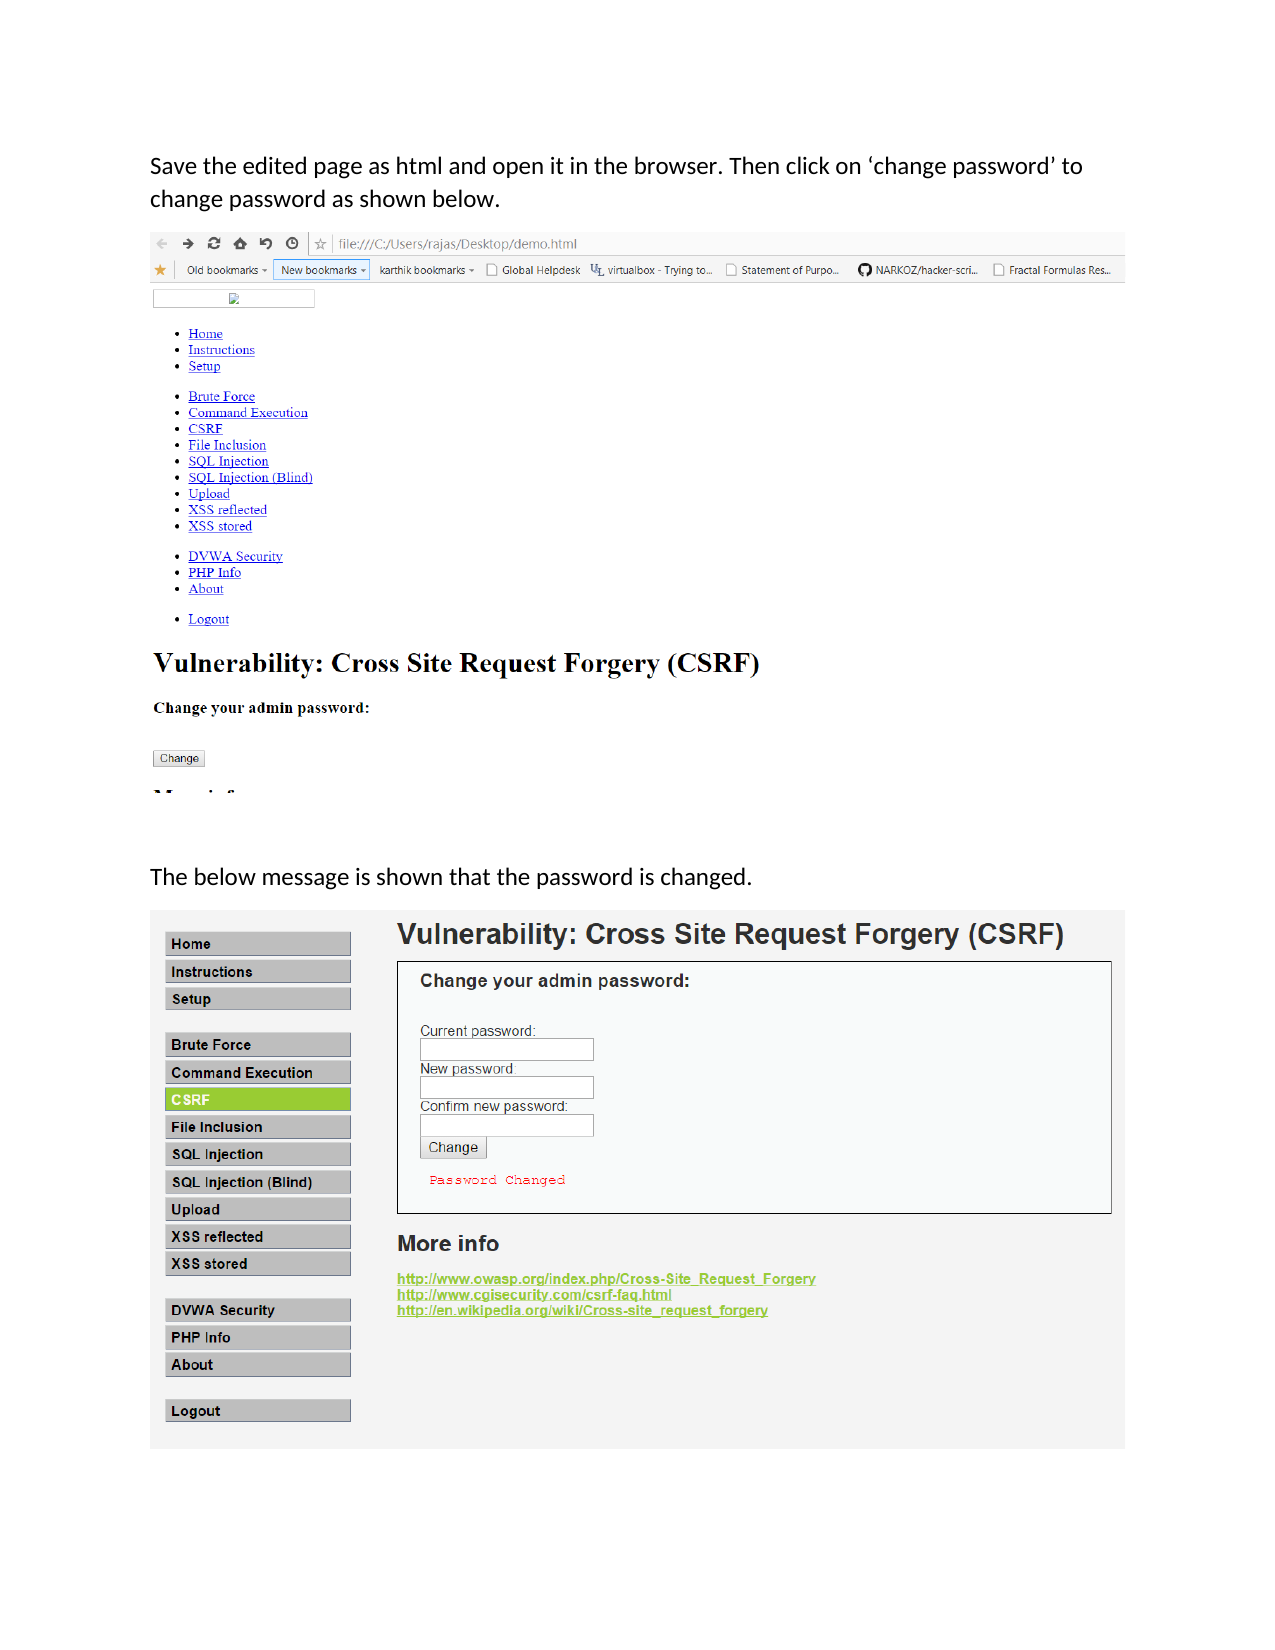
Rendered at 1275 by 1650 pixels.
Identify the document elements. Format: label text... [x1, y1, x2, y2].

text The below message is shown that the password is changed. [150, 861, 1125, 891]
text Save the edited page as html and open it in the browser. Then click on ‘change password’ to change password as shown below. [150, 150, 1125, 213]
picture [150, 232, 1125, 793]
picture [150, 910, 1125, 1449]
